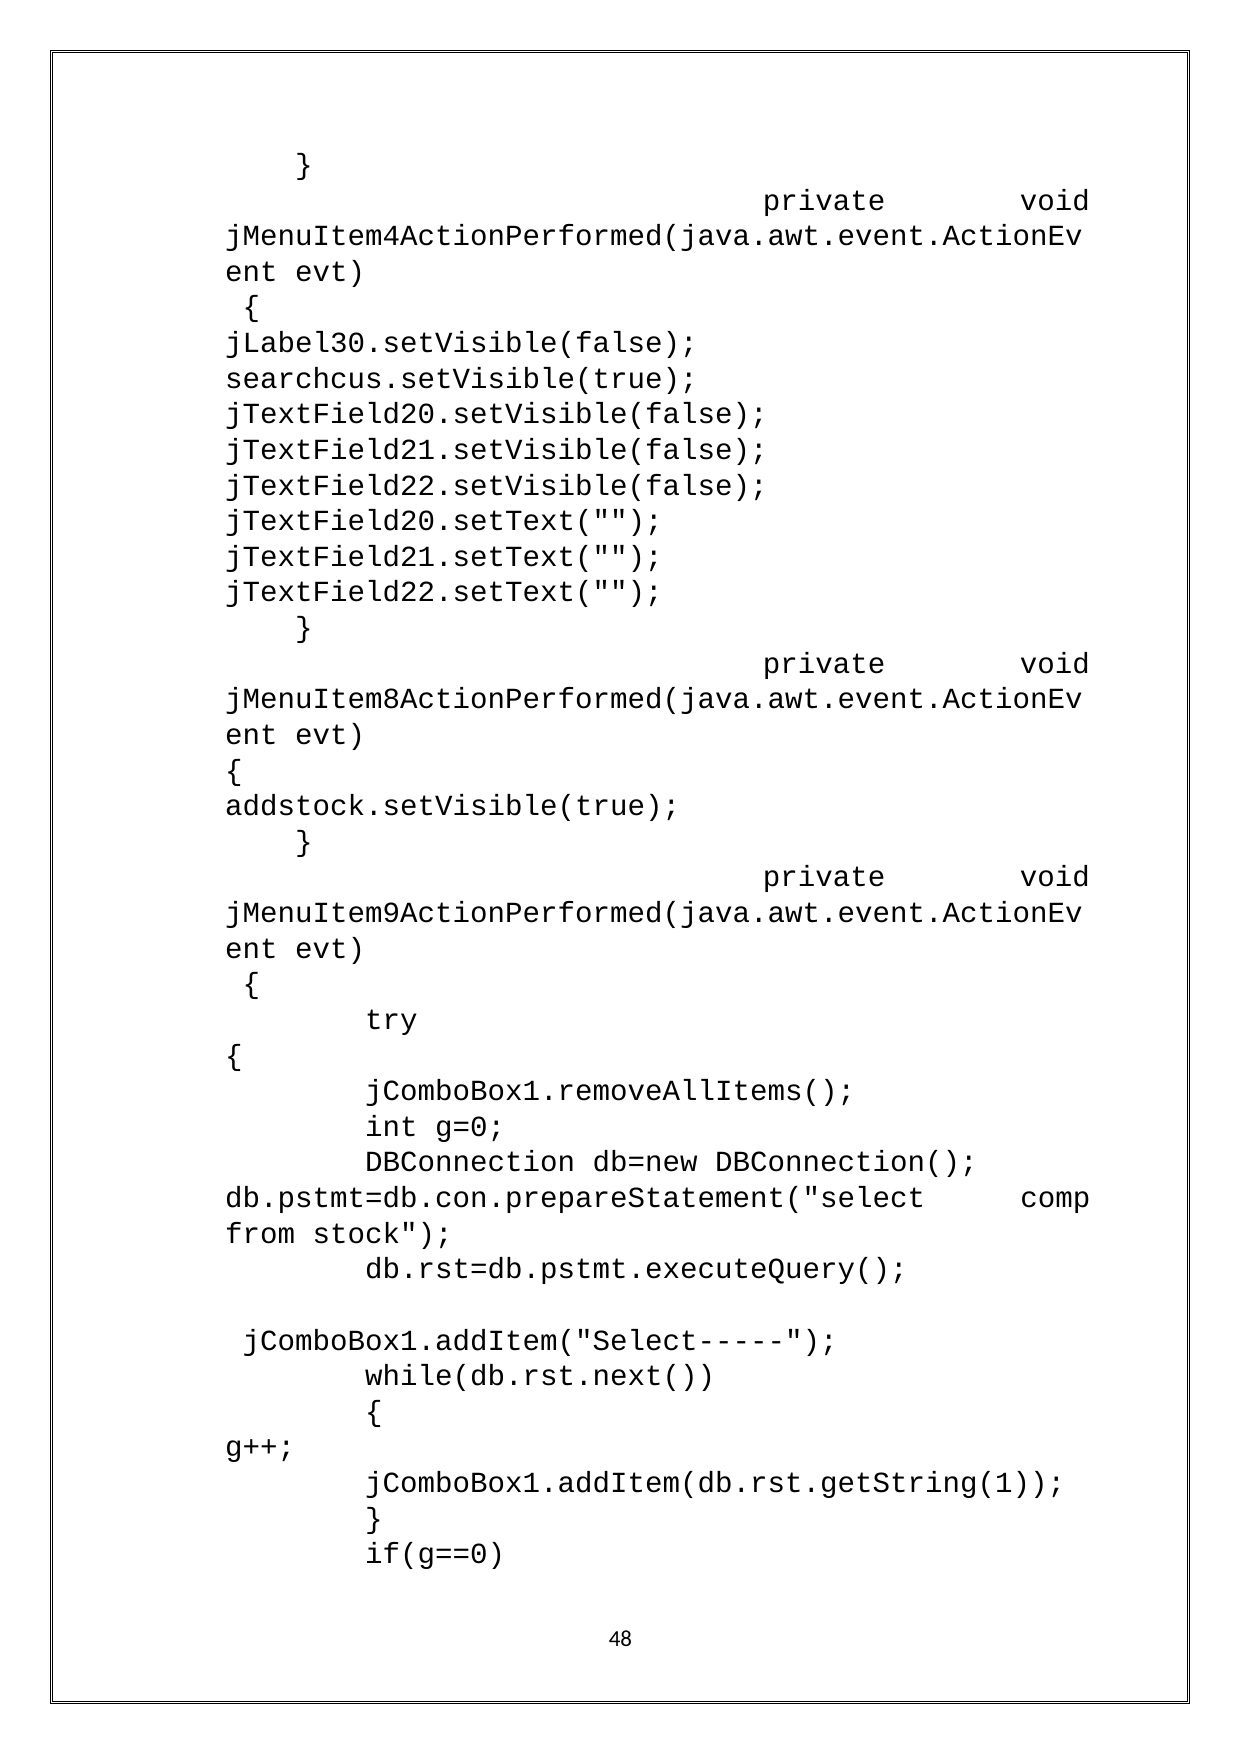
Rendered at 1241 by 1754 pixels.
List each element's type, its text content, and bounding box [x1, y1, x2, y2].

list { [225, 1041, 1090, 1074]
list } [225, 150, 1090, 183]
list private void jMenuItem4ActionPerformed(java.awt.event.ActionEvent evt) [225, 186, 1090, 290]
list jTextField20.setVisible(false); [225, 399, 1090, 432]
list g++; [225, 1432, 1090, 1466]
list } [225, 827, 1090, 860]
list { [225, 969, 1090, 1002]
list jComboBox1.removeAllItems(); [225, 1076, 1090, 1109]
list db.rst=db.pstmt.executeQuery(); [225, 1254, 1090, 1287]
list jTextField21.setText(""); [225, 542, 1090, 575]
list db.pstmt=db.con.prepareStatement("select comp from stock"); [225, 1183, 1090, 1252]
list { [225, 756, 1090, 789]
list jTextField20.setText(""); [225, 506, 1090, 539]
list { [225, 1397, 1090, 1430]
list jLabel30.setVisible(false); [225, 328, 1090, 361]
list while(db.rst.next()) [225, 1361, 1090, 1394]
list try [225, 1005, 1090, 1038]
list int g=0; [225, 1112, 1090, 1145]
list } [225, 1504, 1090, 1537]
list jComboBox1.addItem("Select-----"); [225, 1326, 1090, 1359]
list private void jMenuItem9ActionPerformed(java.awt.event.ActionEvent evt) [225, 862, 1090, 967]
list addstock.setVisible(true); [225, 791, 1090, 824]
list { [225, 292, 1090, 326]
list } [225, 613, 1090, 646]
list if(g==0) [225, 1539, 1090, 1572]
list private void jMenuItem8ActionPerformed(java.awt.event.ActionEvent evt) [225, 649, 1090, 753]
list jTextField22.setVisible(false); [225, 471, 1090, 504]
list jTextField21.setVisible(false); [225, 435, 1090, 468]
list DBConnection db=new DBConnection(); [225, 1147, 1090, 1181]
list searchcus.setVisible(true); [225, 364, 1090, 397]
list jComboBox1.addItem(db.rst.getString(1)); [225, 1468, 1090, 1501]
list jTextField22.setText(""); [225, 577, 1090, 611]
